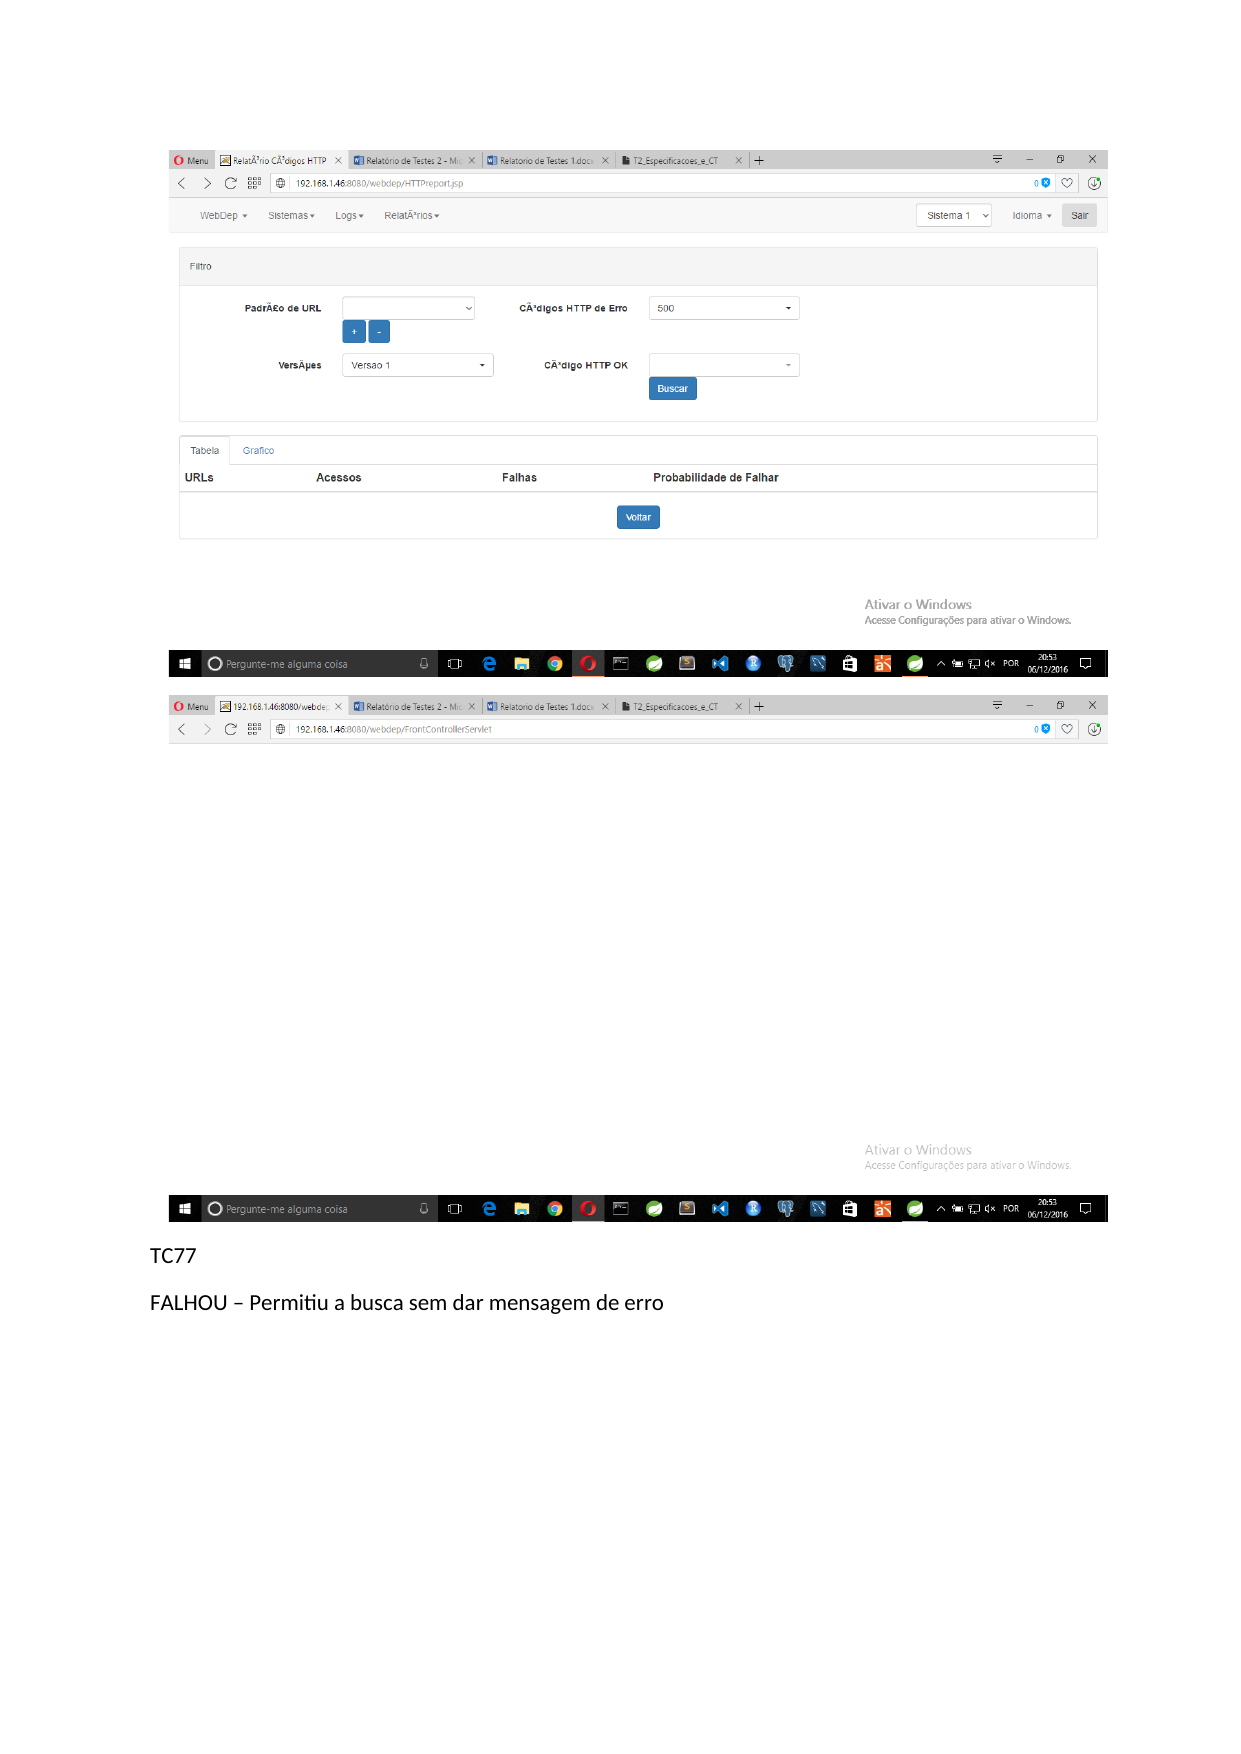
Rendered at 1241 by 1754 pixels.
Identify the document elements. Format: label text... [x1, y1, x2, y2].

text FALHOU – Permitiu a busca sem dar mensagem de erro [150, 1288, 1090, 1316]
text TC77 [150, 1241, 1090, 1269]
